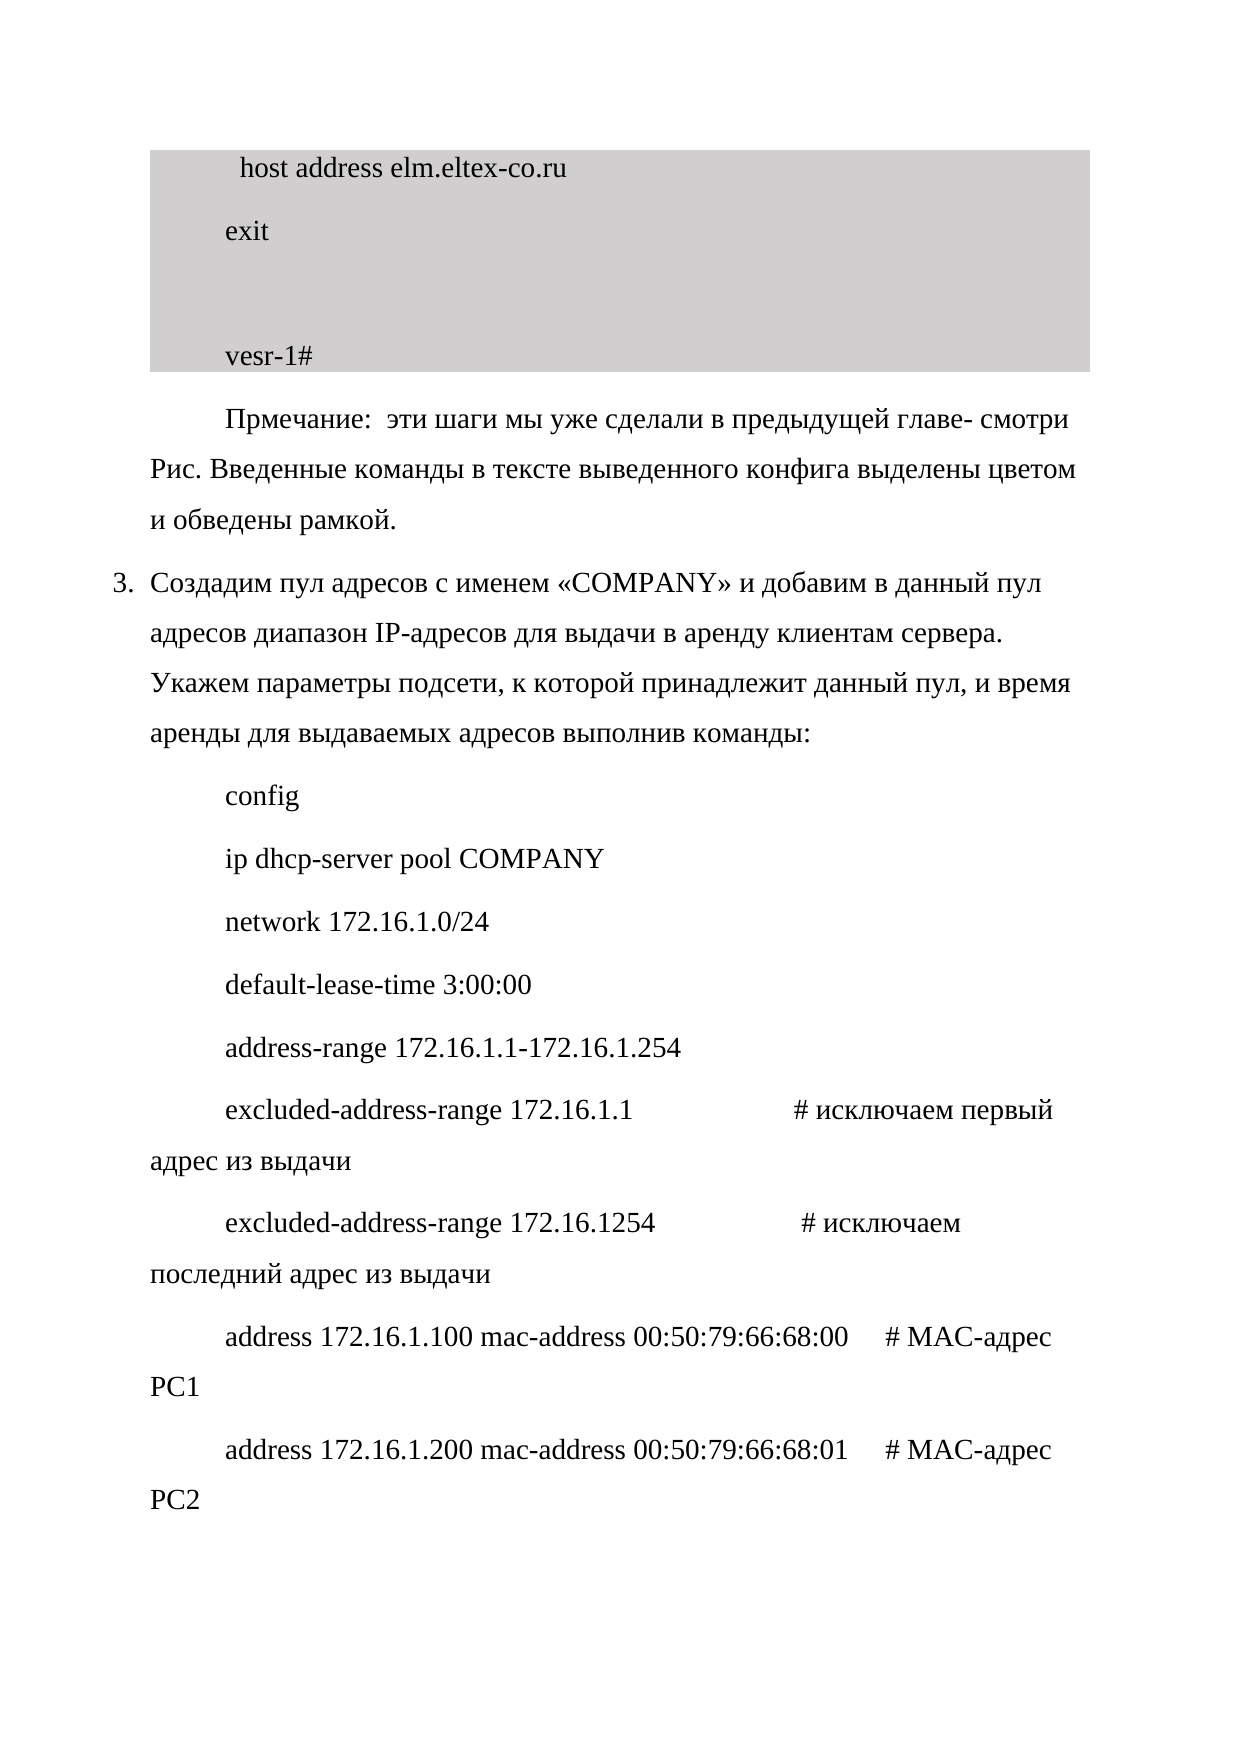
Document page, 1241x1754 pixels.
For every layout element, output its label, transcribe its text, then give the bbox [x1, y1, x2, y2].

text address 172.16.1.200 mac-address 00:50:79:66:68:01 # MAC-адрес PC2 [150, 1432, 1090, 1516]
text exit [150, 213, 1090, 246]
text excluded-address-range 172.16.1254 # исключаем последний адрес из выдачи [150, 1206, 1090, 1289]
text host address elm.eltex-co.ru [150, 150, 1090, 183]
list Создадим пул адресов с именем «COMPANY» и добавим в данный пул адресов диапазон IP-адресов для выдачи в аренду клиентам сервера. Укажем параметры подсети, к которой принадлежит данный пул, и время аренды для выдаваемых адресов выполнив команды: [112, 565, 1090, 749]
text network 172.16.1.0/24 [150, 904, 1090, 938]
text ip dhcp-server pool COMPANY [150, 841, 1090, 875]
text default-lease-time 3:00:00 [150, 967, 1090, 1000]
text config [150, 778, 1090, 812]
text vesr-1# [150, 338, 1090, 372]
text Прмечание: эти шаги мы уже сделали в предыдущей главе- смотри Рис. Введенные команды в тексте выведенного конфига выделены цветом и обведены рамкой. [150, 401, 1090, 535]
text excluded-address-range 172.16.1.1 # исключаем первый адрес из выдачи [150, 1092, 1090, 1176]
text address 172.16.1.100 mac-address 00:50:79:66:68:00 # MAC-адрес PC1 [150, 1319, 1090, 1403]
text address-range 172.16.1.1-172.16.1.254 [150, 1030, 1090, 1063]
